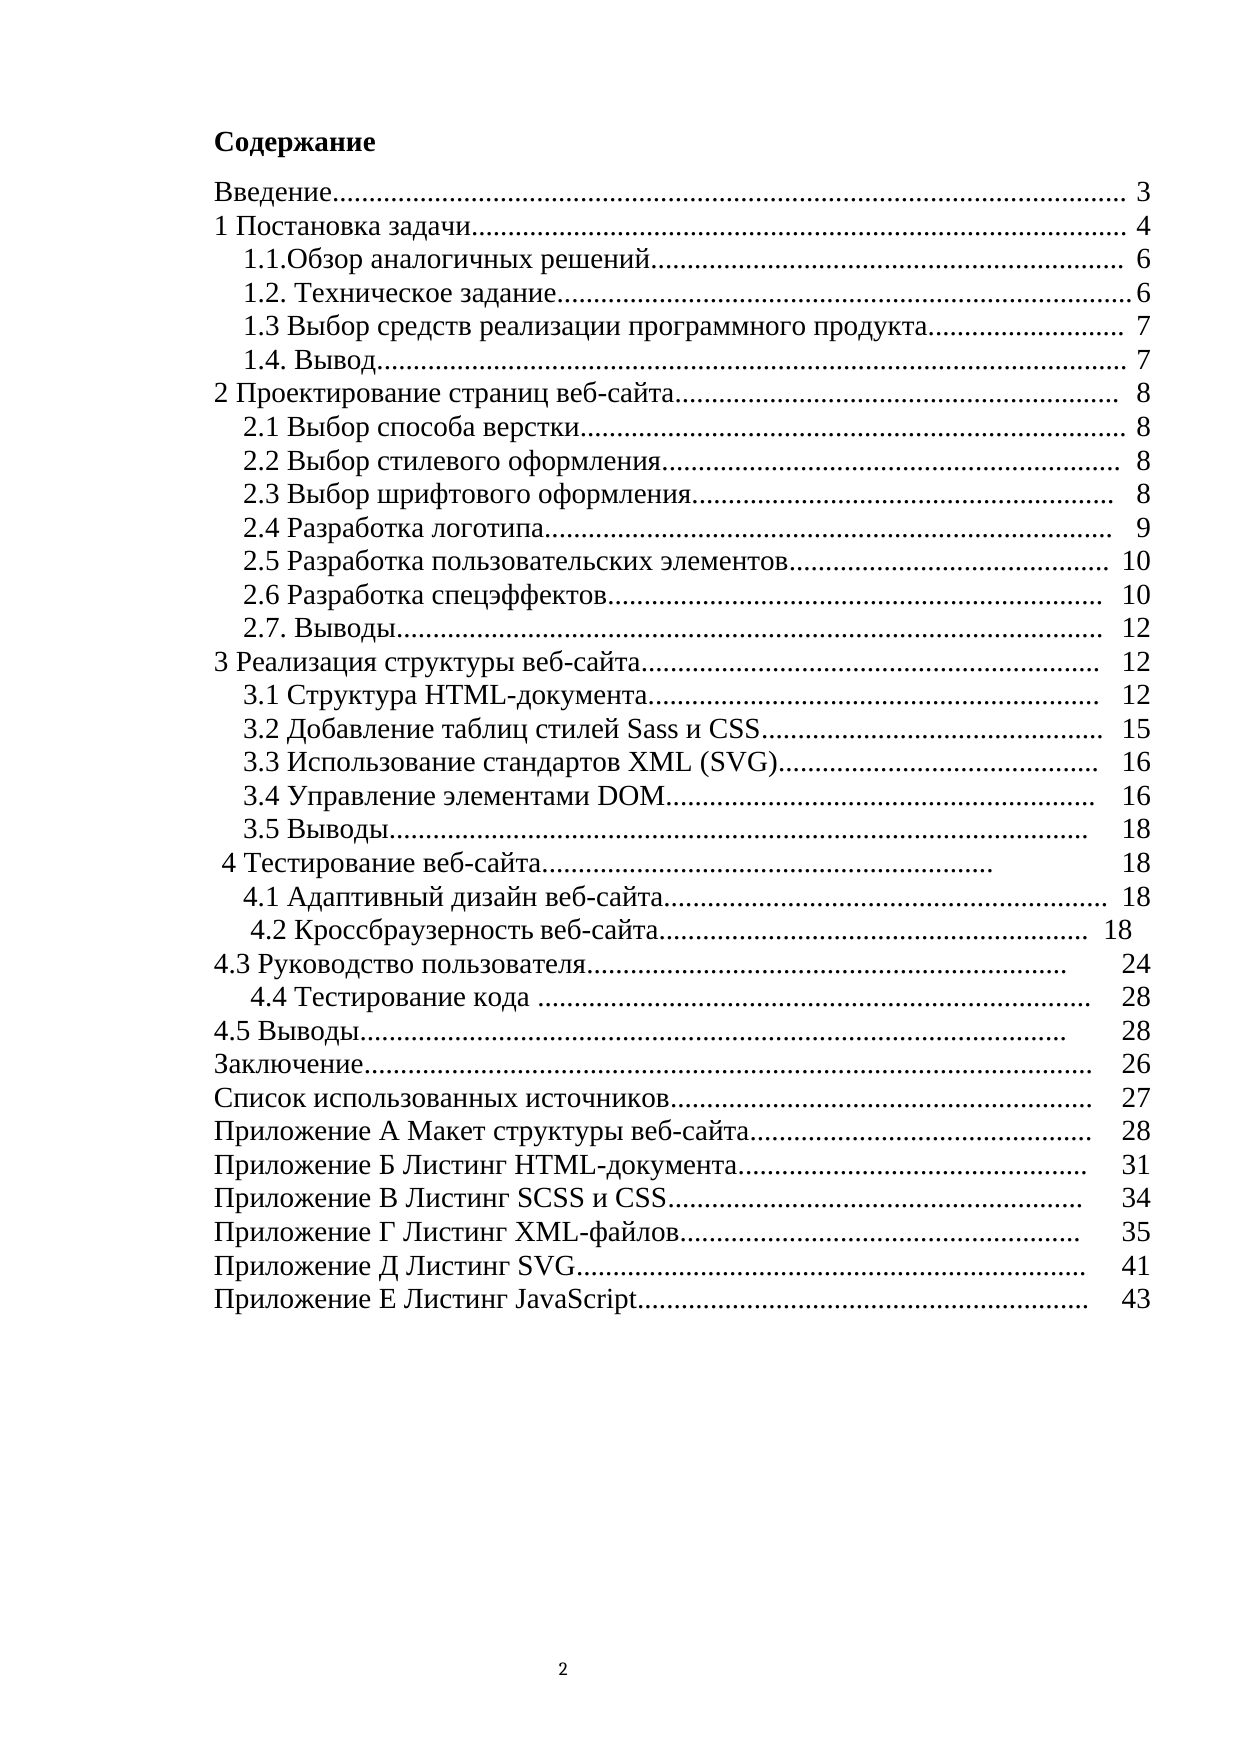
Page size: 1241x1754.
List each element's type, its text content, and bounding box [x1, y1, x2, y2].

text Содержание [177, 124, 1152, 158]
